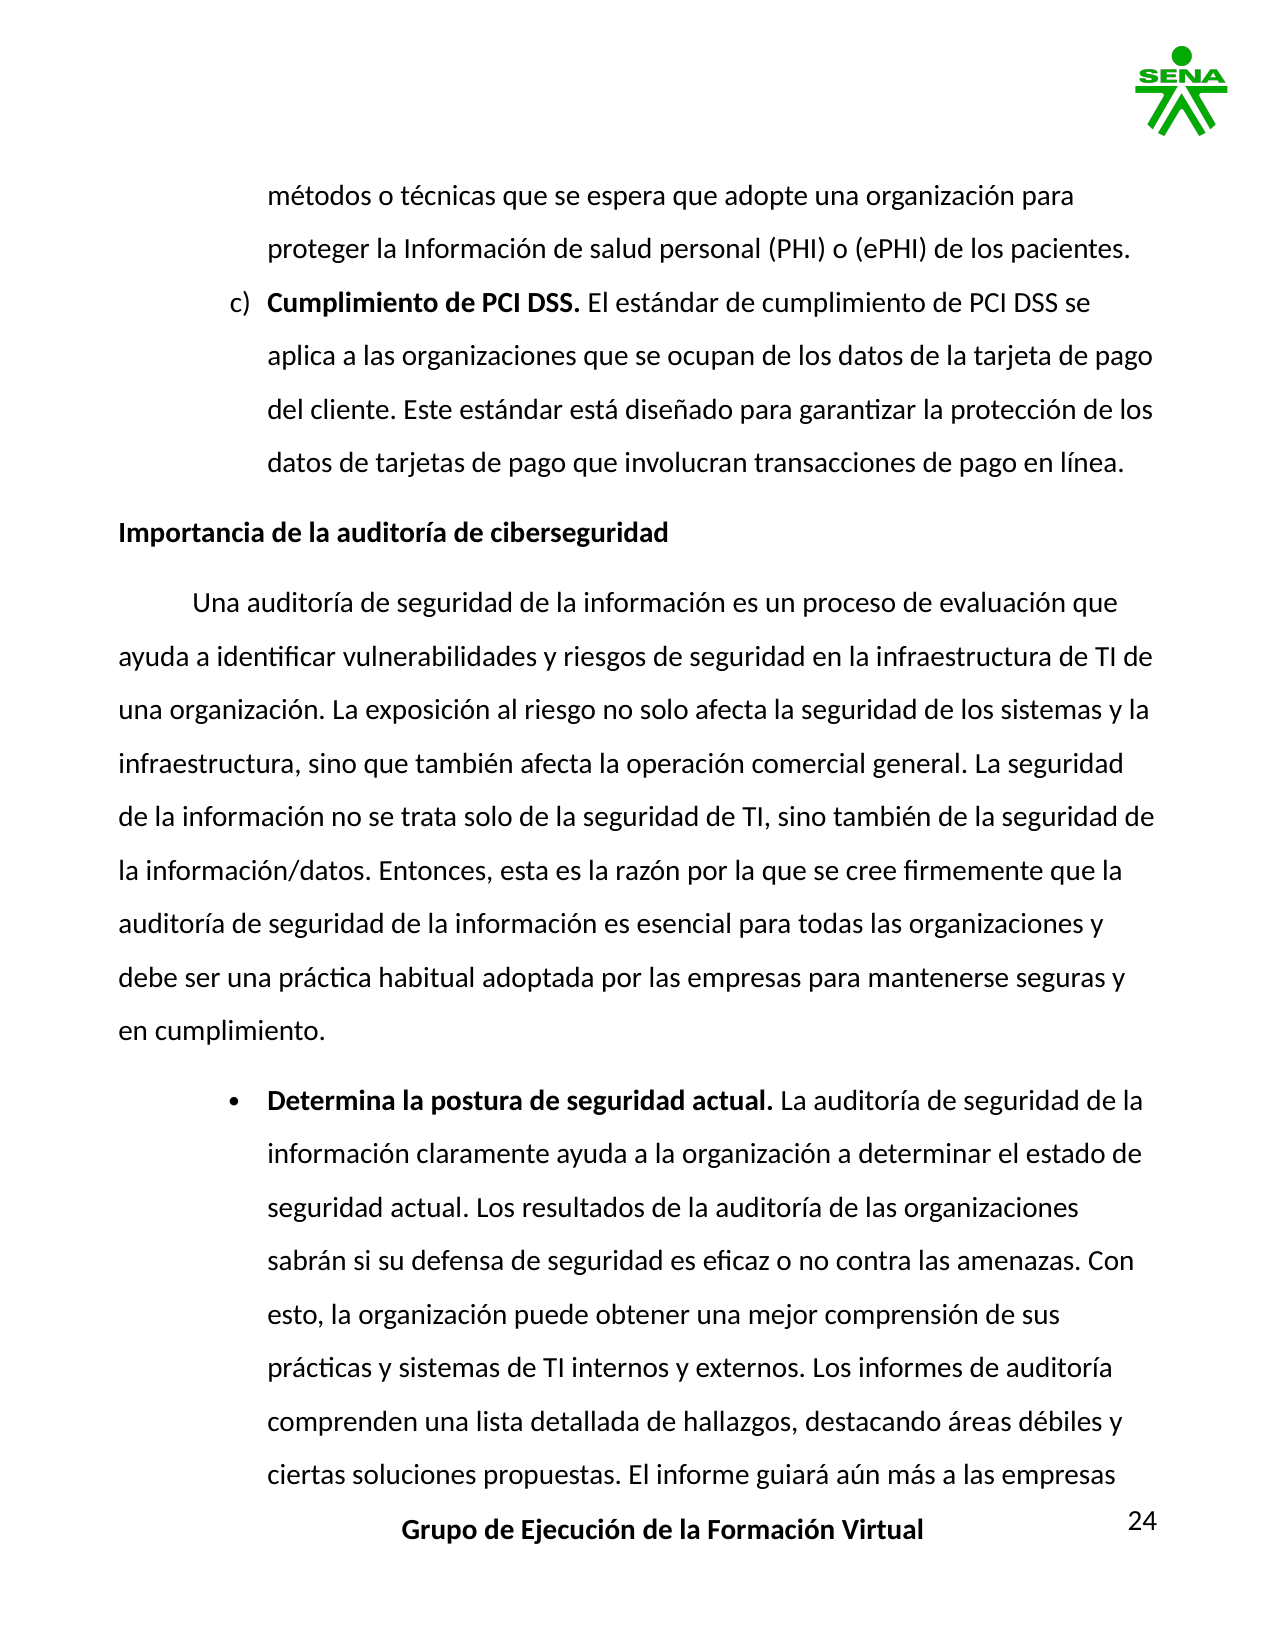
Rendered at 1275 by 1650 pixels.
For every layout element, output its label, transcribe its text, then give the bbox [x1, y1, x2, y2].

list Cumplimiento de PCI DSS. El estándar de cumplimiento de PCI DSS se aplica a las organizaciones que se ocupan de los datos de la tarjeta de pago del cliente. Este estándar está diseñado para garantizar la protección de los datos de tarjetas de pago que involucran transacciones de pago en línea. [229, 284, 1157, 480]
picture [1135, 46, 1228, 136]
text Una auditoría de seguridad de la información es un proceso de evaluación que ayuda a identificar vulnerabilidades y riesgos de seguridad en la infraestructura de TI de una organización. La exposición al riesgo no solo afecta la seguridad de los sistemas y la infraestructura, sino que también afecta la operación comercial general. La seguridad de la información no se trata solo de la seguridad de TI, sino también de la seguridad de la información/datos. Entonces, esta es la razón por la que se cree firmemente que la auditoría de seguridad de la información es esencial para todas las organizaciones y debe ser una práctica habitual adoptada por las empresas para mantenerse seguras y en cumplimiento. [118, 584, 1157, 1048]
text Importancia de la auditoría de ciberseguridad [118, 514, 1157, 550]
